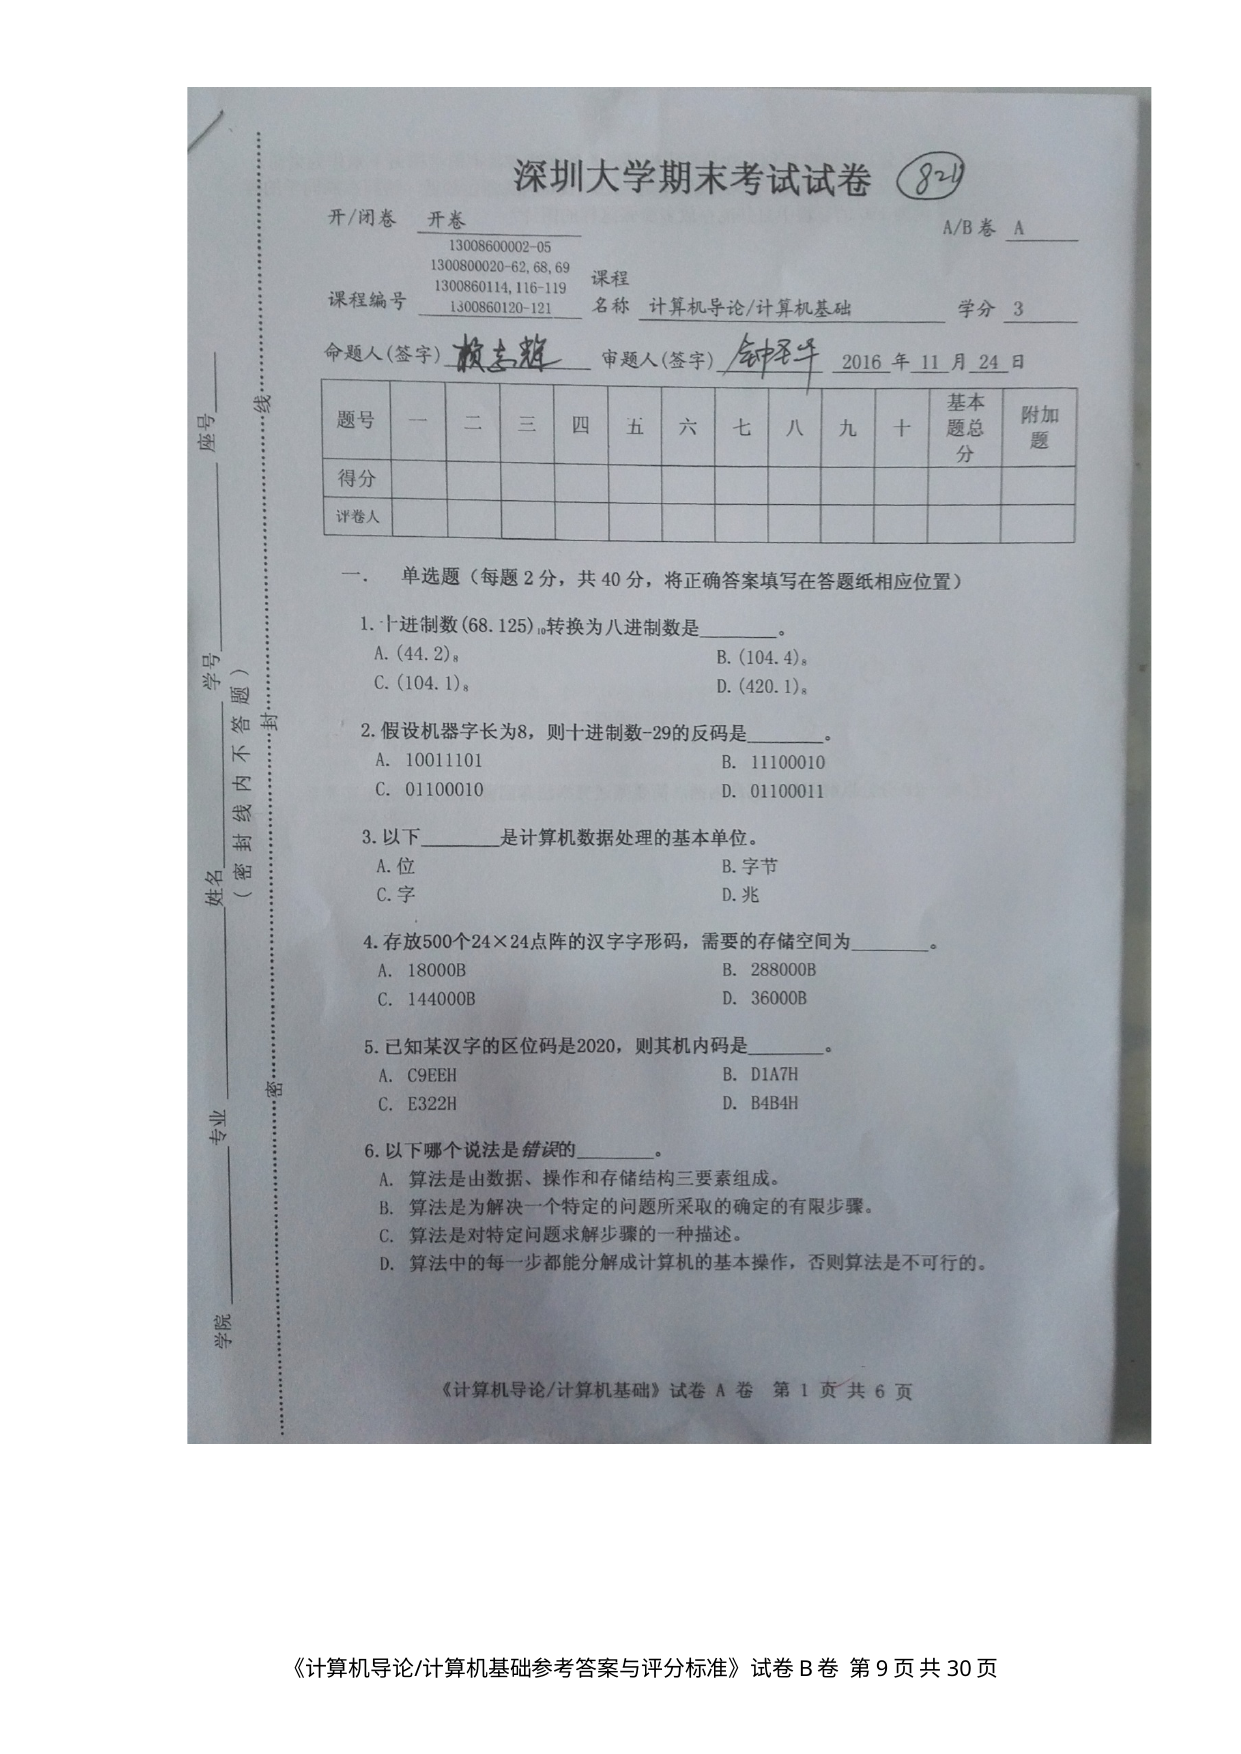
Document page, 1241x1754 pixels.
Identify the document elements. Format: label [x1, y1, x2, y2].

picture [187, 87, 1152, 1444]
